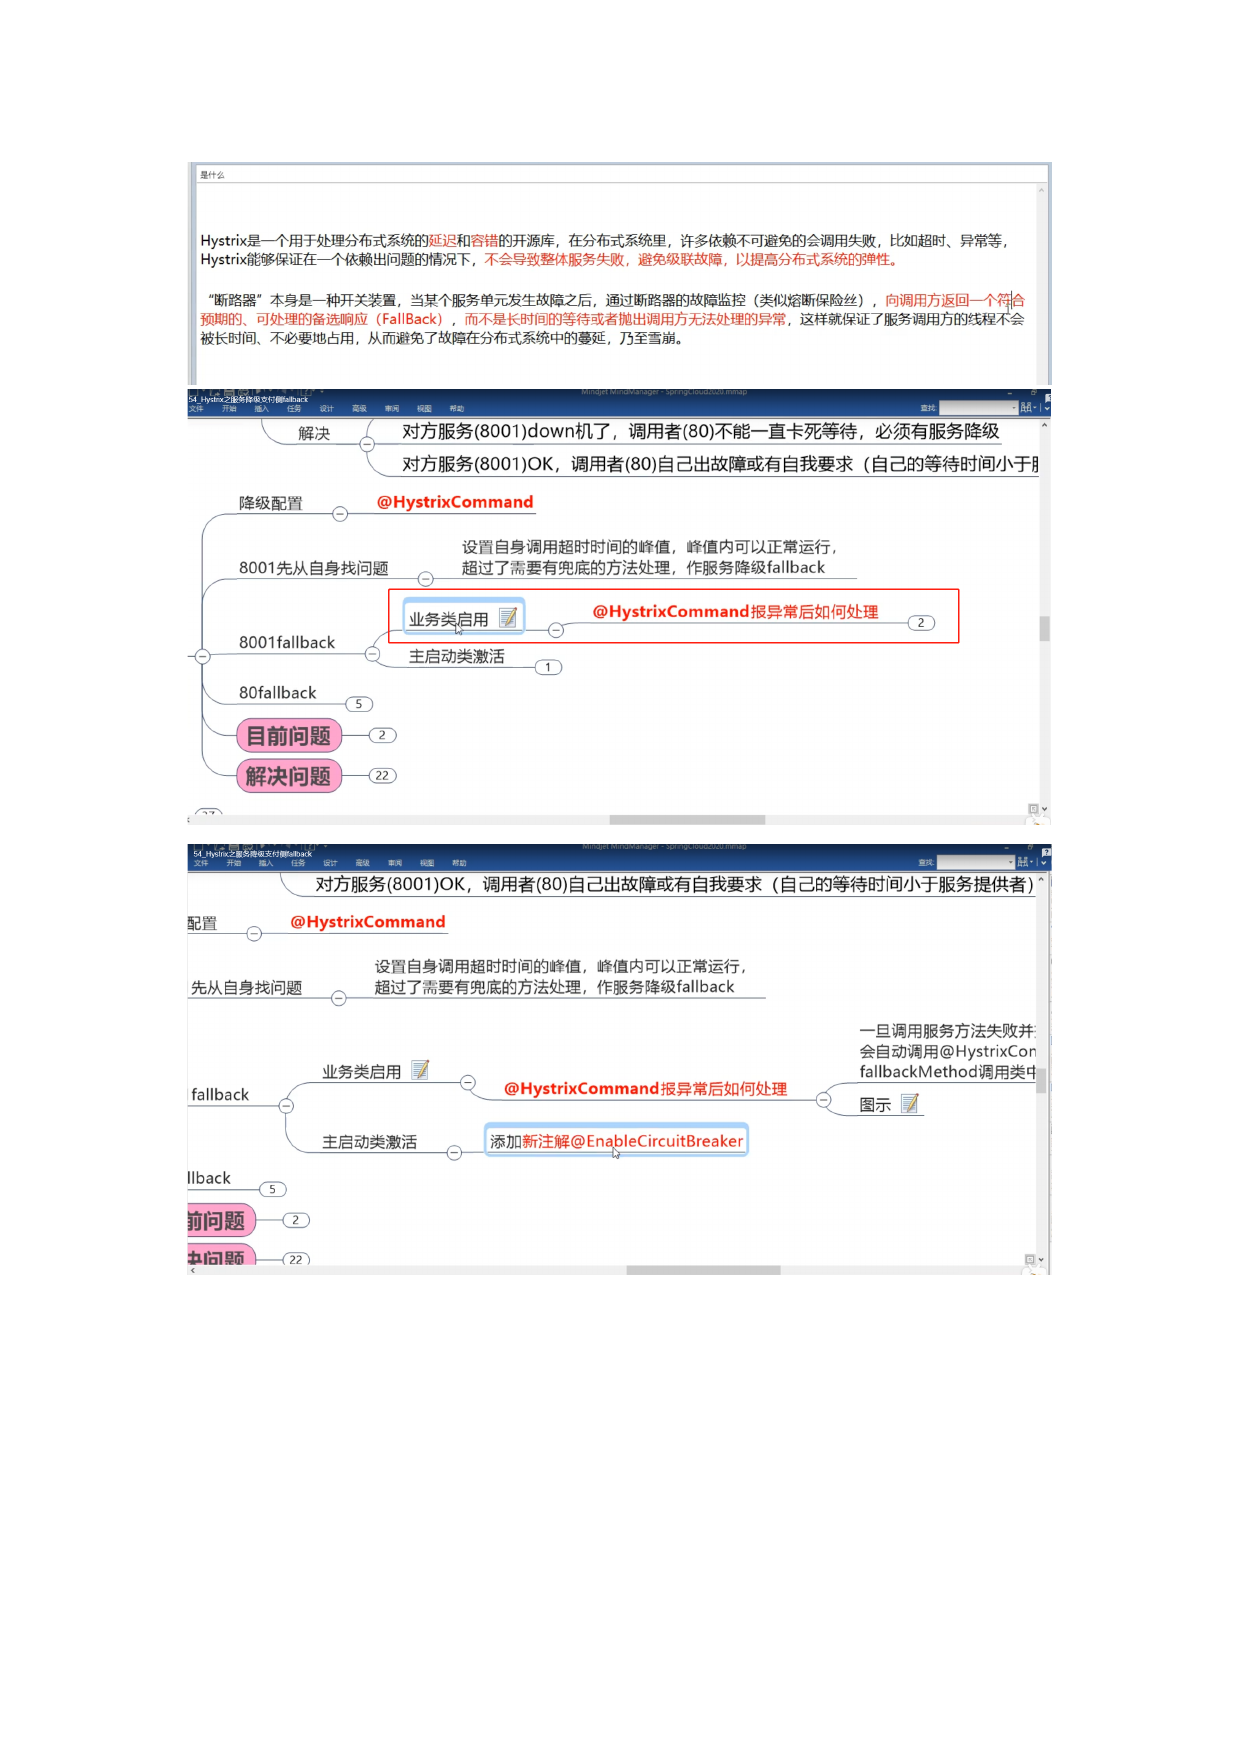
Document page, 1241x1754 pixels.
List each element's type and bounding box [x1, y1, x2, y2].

picture [187, 844, 1052, 1275]
picture [187, 162, 1052, 385]
picture [187, 389, 1051, 825]
